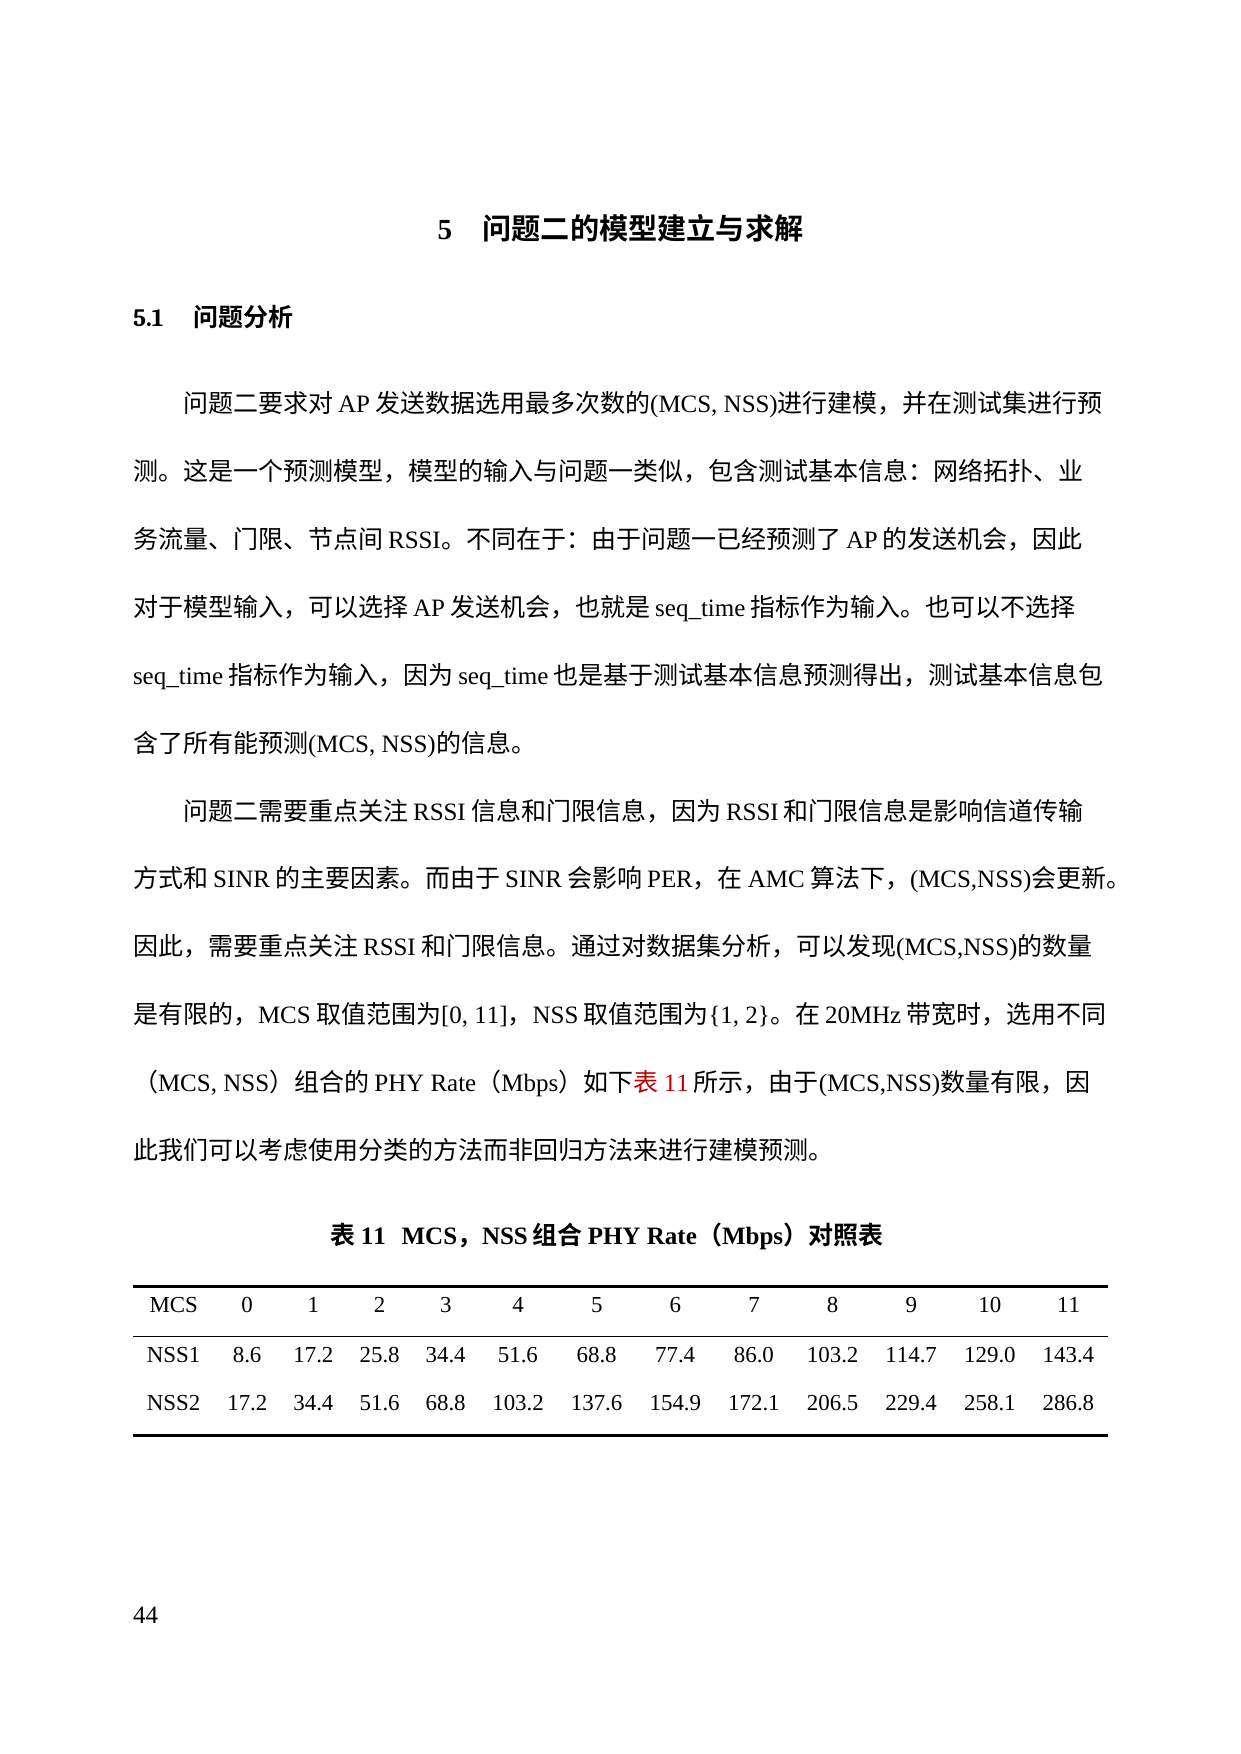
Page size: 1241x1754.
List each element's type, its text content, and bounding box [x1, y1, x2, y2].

table_header 8 [793, 1288, 872, 1336]
table_cell 103.2 [479, 1385, 557, 1433]
table_header 10 [950, 1288, 1029, 1336]
table_cell 229.4 [872, 1385, 950, 1433]
table_cell 286.8 [1029, 1385, 1107, 1433]
table_cell 154.9 [636, 1385, 714, 1433]
table_cell 25.8 [346, 1337, 412, 1385]
table_header 9 [872, 1288, 950, 1336]
table_cell 129.0 [950, 1337, 1029, 1385]
table_cell 34.4 [280, 1385, 346, 1433]
table_cell 114.7 [872, 1337, 950, 1385]
table_cell 68.8 [557, 1337, 636, 1385]
table_cell 51.6 [479, 1337, 557, 1385]
table_cell 68.8 [413, 1385, 478, 1433]
table_cell 137.6 [557, 1385, 636, 1433]
table_cell 34.4 [413, 1337, 478, 1385]
subtitle 问题分析 [133, 282, 1107, 349]
table_cell 206.5 [793, 1385, 872, 1433]
table_header 2 [346, 1288, 412, 1336]
text 问题二要求对AP发送数据选用最多次数的(MCS, NSS)进行建模，并在测试集进行预测。这是一个预测模型，模型的输入与问题一类似，包含测试基本信息：网络拓扑、业务流量、门限、节点间RSSI。不同在于：由于问题一已经预测了AP的发送机会，因此对于模型输入，可以选择AP发送机会，也就是seq_time指标作为输入。也可以不选择seq_time指标作为输入，因为seq_time也是基于测试基本信息预测得出，测试基本信息包含了所有能预测(MCS, NSS)的信息。 [133, 368, 1107, 775]
table_cell 143.4 [1029, 1337, 1107, 1385]
table_header 5 [557, 1288, 636, 1336]
table_cell 8.6 [214, 1337, 280, 1385]
table_header 6 [636, 1288, 714, 1336]
table_cell NSS2 [133, 1385, 214, 1433]
table_header 4 [479, 1288, 557, 1336]
table_header MCS [133, 1288, 214, 1336]
table_cell 77.4 [636, 1337, 714, 1385]
table_cell NSS1 [133, 1337, 214, 1385]
table_cell 258.1 [950, 1385, 1029, 1433]
table_cell 86.0 [714, 1337, 793, 1385]
table_header 7 [714, 1288, 793, 1336]
subtitle 问题二的模型建立与求解 [133, 193, 1107, 261]
table_header 3 [413, 1288, 478, 1336]
table_cell 172.1 [714, 1385, 793, 1433]
text MCS，NSS组合PHY Rate（Mbps）对照表 [133, 1200, 1107, 1268]
table_cell 17.2 [214, 1385, 280, 1433]
table_cell 103.2 [793, 1337, 872, 1385]
table_cell 51.6 [346, 1385, 412, 1433]
table_header 0 [214, 1288, 280, 1336]
table_header 11 [1029, 1288, 1107, 1336]
text 问题二需要重点关注RSSI信息和门限信息，因为RSSI和门限信息是影响信道传输方式和SINR的主要因素。而由于SINR会影响PER，在AMC算法下，(MCS,NSS)会更新。因此，需要重点关注RSSI和门限信息。通过对数据集分析，可以发现(MCS,NSS)的数量是有限的，MCS取值范围为[0, 11]，NSS取值范围为{1, 2}。在20MHz带宽时，选用不同（MCS, NSS）组合的PHY Rate（Mbps）如下表 11所示，由于(MCS,NSS)数量有限，因此我们可以考虑使用分类的方法而非回归方法来进行建模预测。 [133, 775, 1107, 1183]
table_cell 17.2 [280, 1337, 346, 1385]
table_header 1 [280, 1288, 346, 1336]
